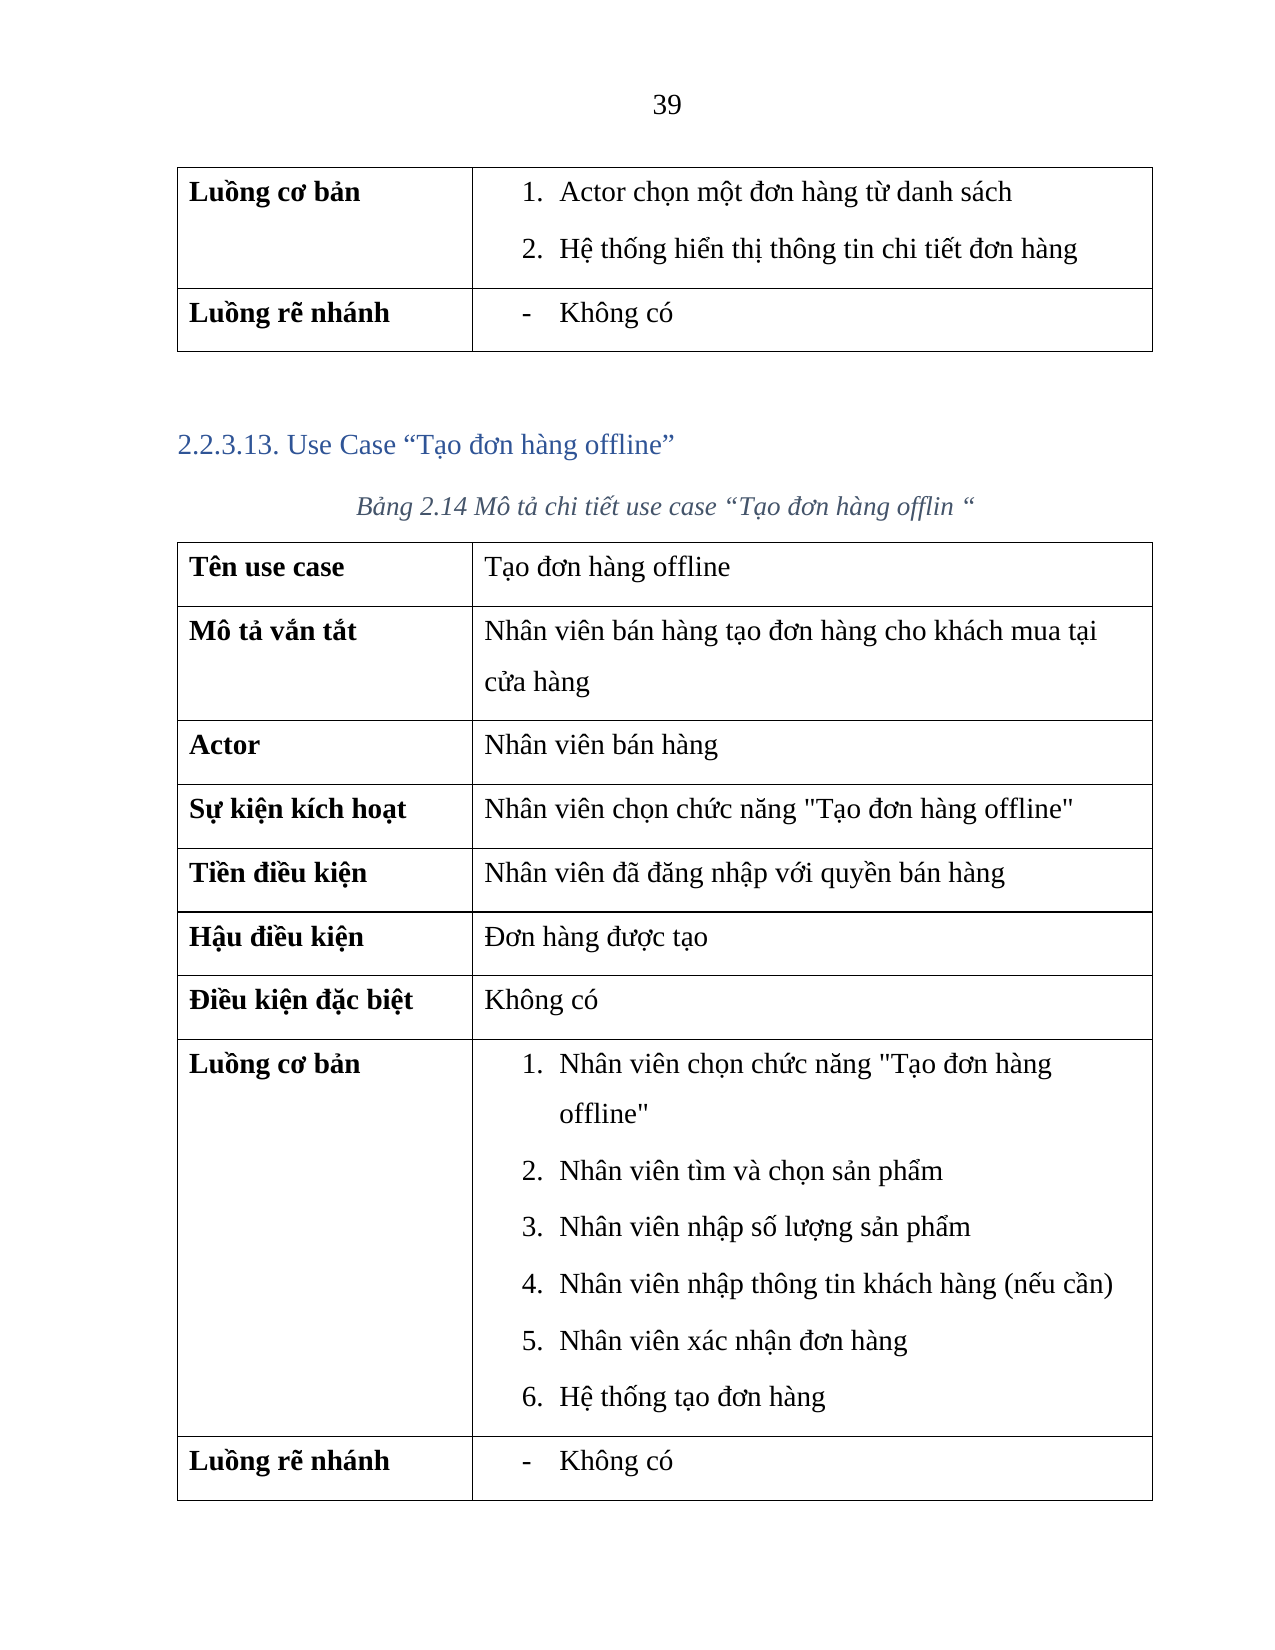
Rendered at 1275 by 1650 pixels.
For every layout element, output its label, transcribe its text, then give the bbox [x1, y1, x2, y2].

table_cell Nhân viên đã đăng nhập với quyền bán hàng [473, 849, 1152, 911]
table_cell Luồng rẽ nhánh [178, 1437, 472, 1499]
text Bảng 2.14 Mô tả chi tiết use case “Tạo đơn hàng offlin “ [177, 490, 1157, 521]
table_cell Điều kiện đặc biệt [178, 976, 472, 1039]
table_cell Actor [178, 721, 472, 784]
table_cell Nhân viên bán hàng [473, 721, 1152, 784]
table_cell Luồng cơ bản [178, 1040, 472, 1436]
subtitle Use Case “Tạo đơn hàng offline” [177, 427, 1157, 461]
table_cell Nhân viên bán hàng tạo đơn hàng cho khách mua tại cửa hàng [473, 607, 1152, 720]
table_cell Hậu điều kiện [178, 913, 472, 975]
table_cell Nhân viên chọn chức năng "Tạo đơn hàng offline" Nhân viên tìm và chọn sản phẩm Nhân viên nhập số lượng sản phẩm Nhân viên nhập thông tin khách hàng (nếu cần) Nhân viên xác nhận đơn hàng Hệ thống tạo đơn hàng [473, 1040, 1152, 1436]
table_cell Mô tả vắn tắt [178, 607, 472, 720]
table_cell Đơn hàng được tạo [473, 913, 1152, 975]
table_cell Tiền điều kiện [178, 849, 472, 911]
table_cell Actor chọn một đơn hàng từ danh sách Hệ thống hiển thị thông tin chi tiết đơn hàng [473, 168, 1152, 287]
table_header Tạo đơn hàng offline [473, 543, 1152, 606]
table_cell Không có [473, 1437, 1152, 1499]
table_header Tên use case [178, 543, 472, 606]
table_cell Luồng cơ bản [178, 168, 472, 287]
table_cell Luồng rẽ nhánh [178, 289, 472, 351]
table_cell Sự kiện kích hoạt [178, 785, 472, 848]
table_cell Nhân viên chọn chức năng "Tạo đơn hàng offline" [473, 785, 1152, 848]
table_cell Không có [473, 289, 1152, 351]
table_cell Không có [473, 976, 1152, 1039]
